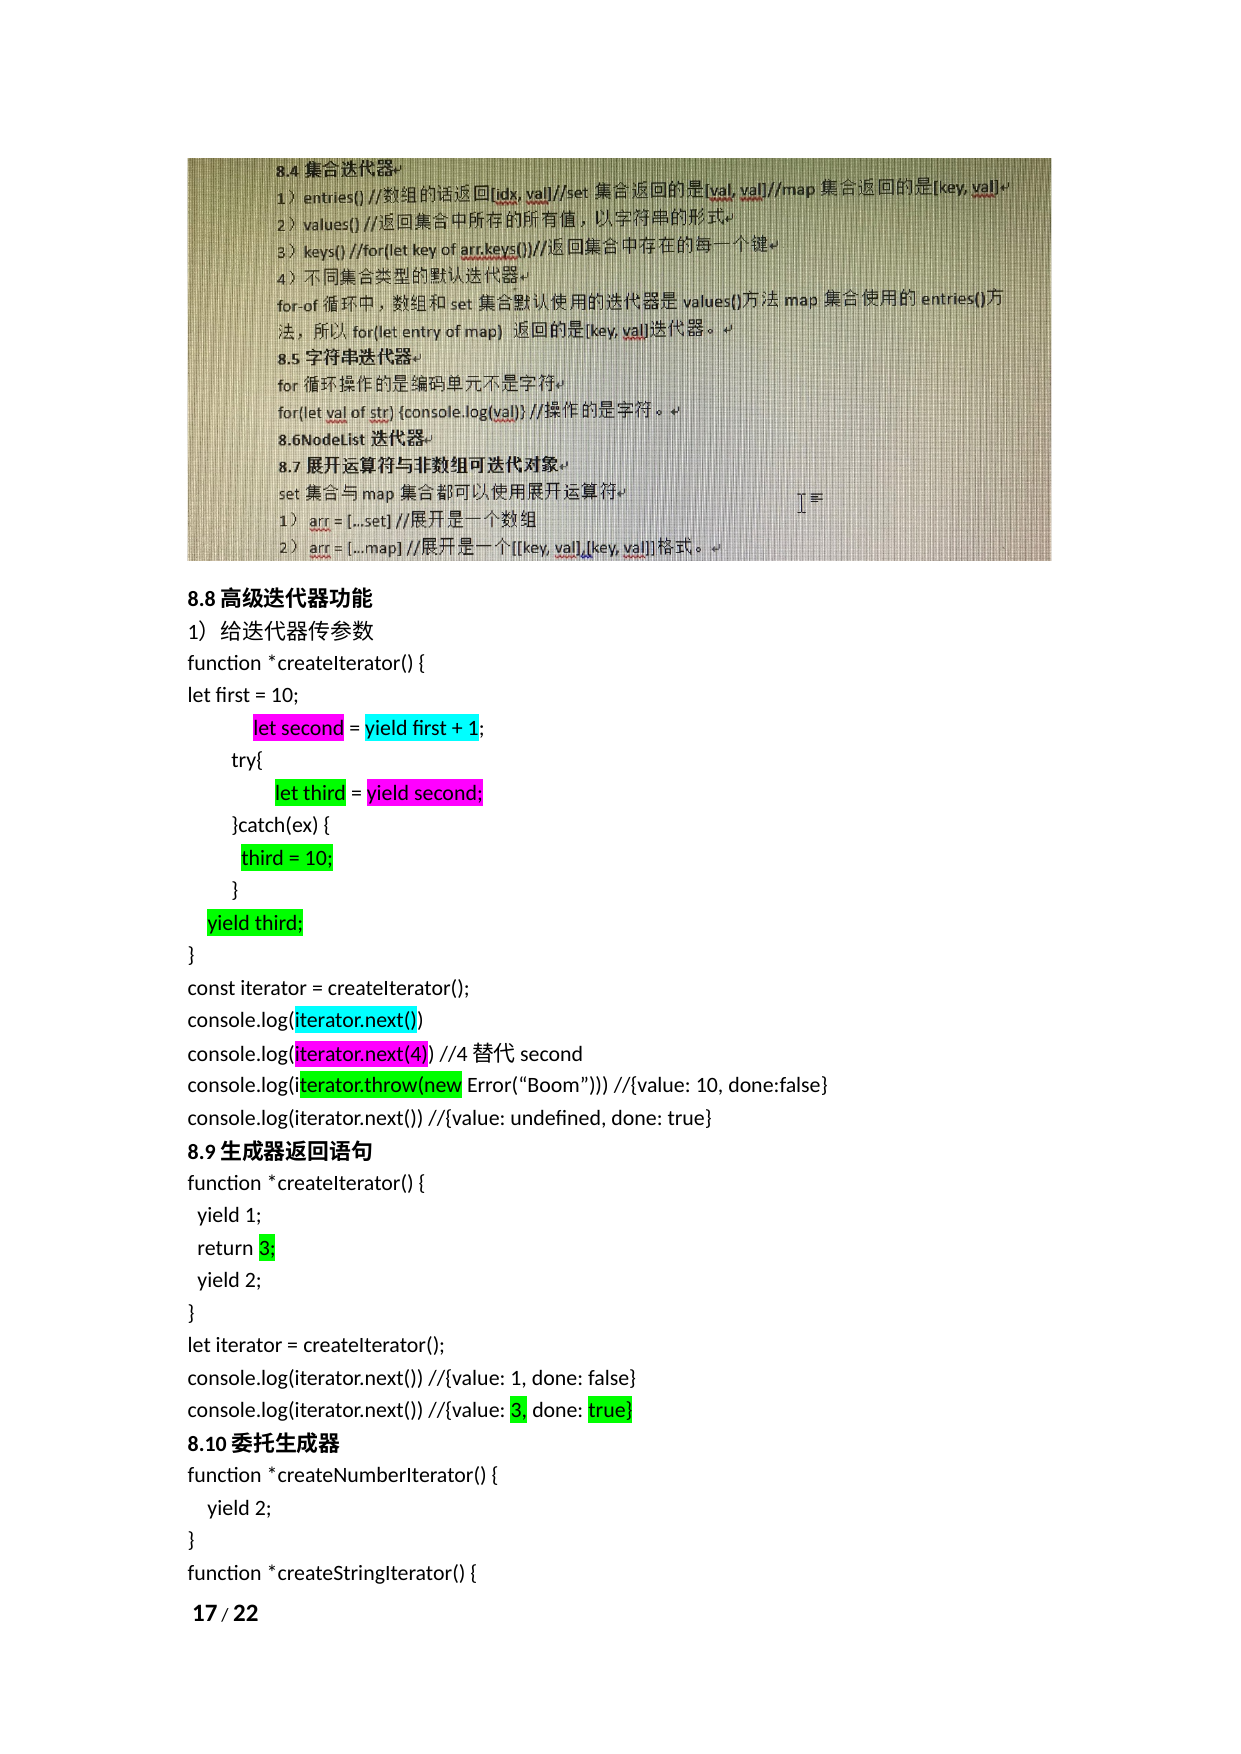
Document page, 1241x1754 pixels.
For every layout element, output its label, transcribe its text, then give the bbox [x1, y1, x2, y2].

text }catch(ex) { [187, 808, 1053, 841]
text let third = yield second; [187, 776, 1053, 808]
picture [187, 158, 1052, 561]
text let iterator = createIterator(); [187, 1328, 1053, 1361]
text } [187, 873, 1053, 906]
text 8.10委托生成器 [187, 1426, 1053, 1458]
text console.log(iterator.next()) //{value: 1, done: false} [187, 1361, 1053, 1393]
text console.log(iterator.throw(new Error(“Boom”))) //{value: 10, done:false} [187, 1068, 1053, 1101]
text function *createNumberIterator() { [187, 1458, 1053, 1491]
text yield 2; [187, 1491, 1053, 1523]
text const iterator = createIterator(); [187, 971, 1053, 1003]
text 8.9生成器返回语句 [187, 1133, 1053, 1166]
text console.log(iterator.next()) //{value: 3, done: true} [187, 1393, 1053, 1426]
text function *createIterator() { [187, 1166, 1053, 1198]
text return 3; [187, 1231, 1053, 1263]
text } [187, 1523, 1053, 1556]
text } [187, 938, 1053, 971]
text yield 1; [187, 1198, 1053, 1231]
text console.log(iterator.next(4)) //4替代second [187, 1036, 1053, 1068]
text function *createStringIterator() { [187, 1556, 1053, 1588]
text let second = yield first + 1; [187, 711, 1053, 743]
text let first = 10; [187, 678, 1053, 711]
text 8.8高级迭代器功能 [187, 581, 1053, 613]
text function *createIterator() { [187, 646, 1053, 678]
text console.log(iterator.next()) //{value: undefined, done: true} [187, 1101, 1053, 1133]
text console.log(iterator.next()) [187, 1003, 1053, 1036]
text } [187, 1296, 1053, 1328]
text yield third; [187, 906, 1053, 938]
text 1）给迭代器传参数 [187, 613, 1053, 646]
text try{ [187, 743, 1053, 776]
text yield 2; [187, 1263, 1053, 1296]
text third = 10; [187, 841, 1053, 873]
